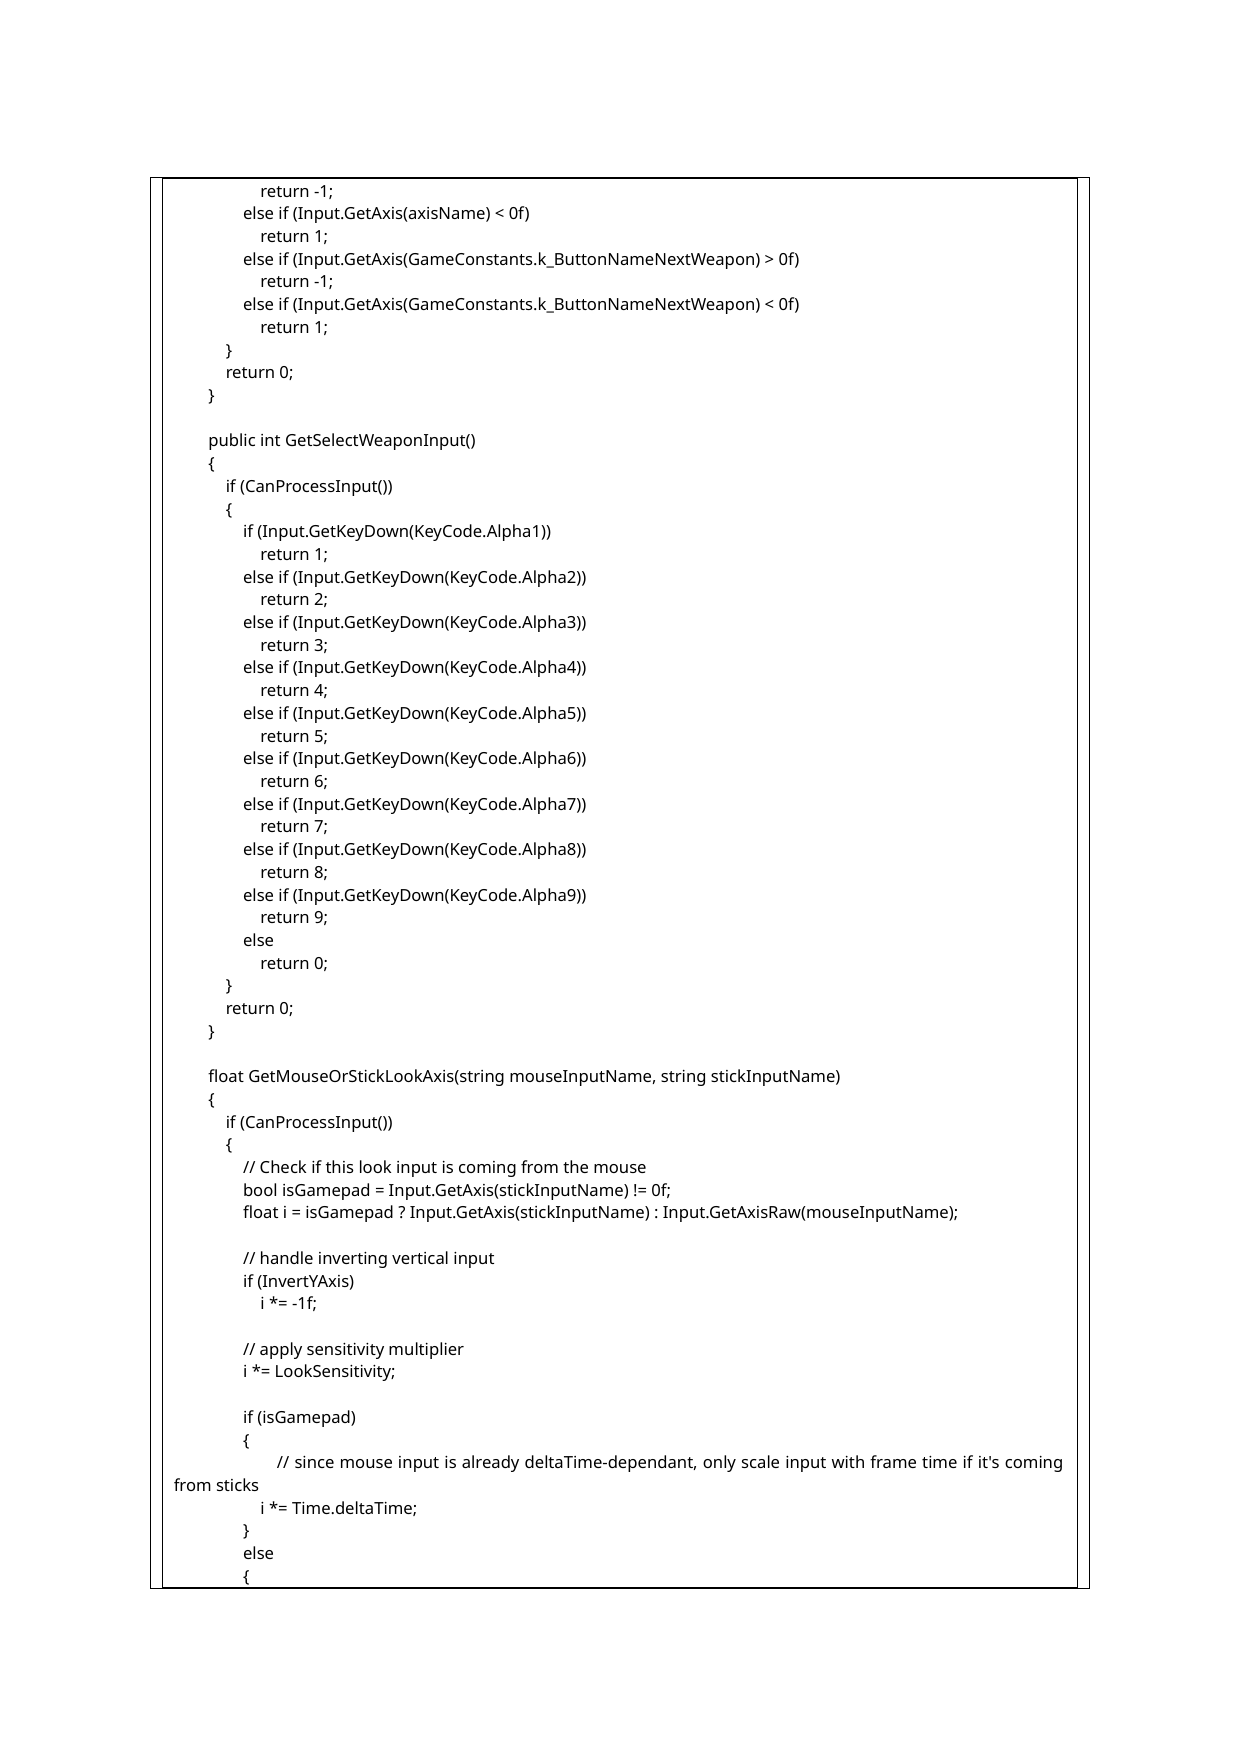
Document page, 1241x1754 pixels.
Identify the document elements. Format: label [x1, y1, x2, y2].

table_header [163, 179, 1077, 1587]
table_header [1078, 178, 1089, 1588]
table_header [151, 178, 162, 1588]
